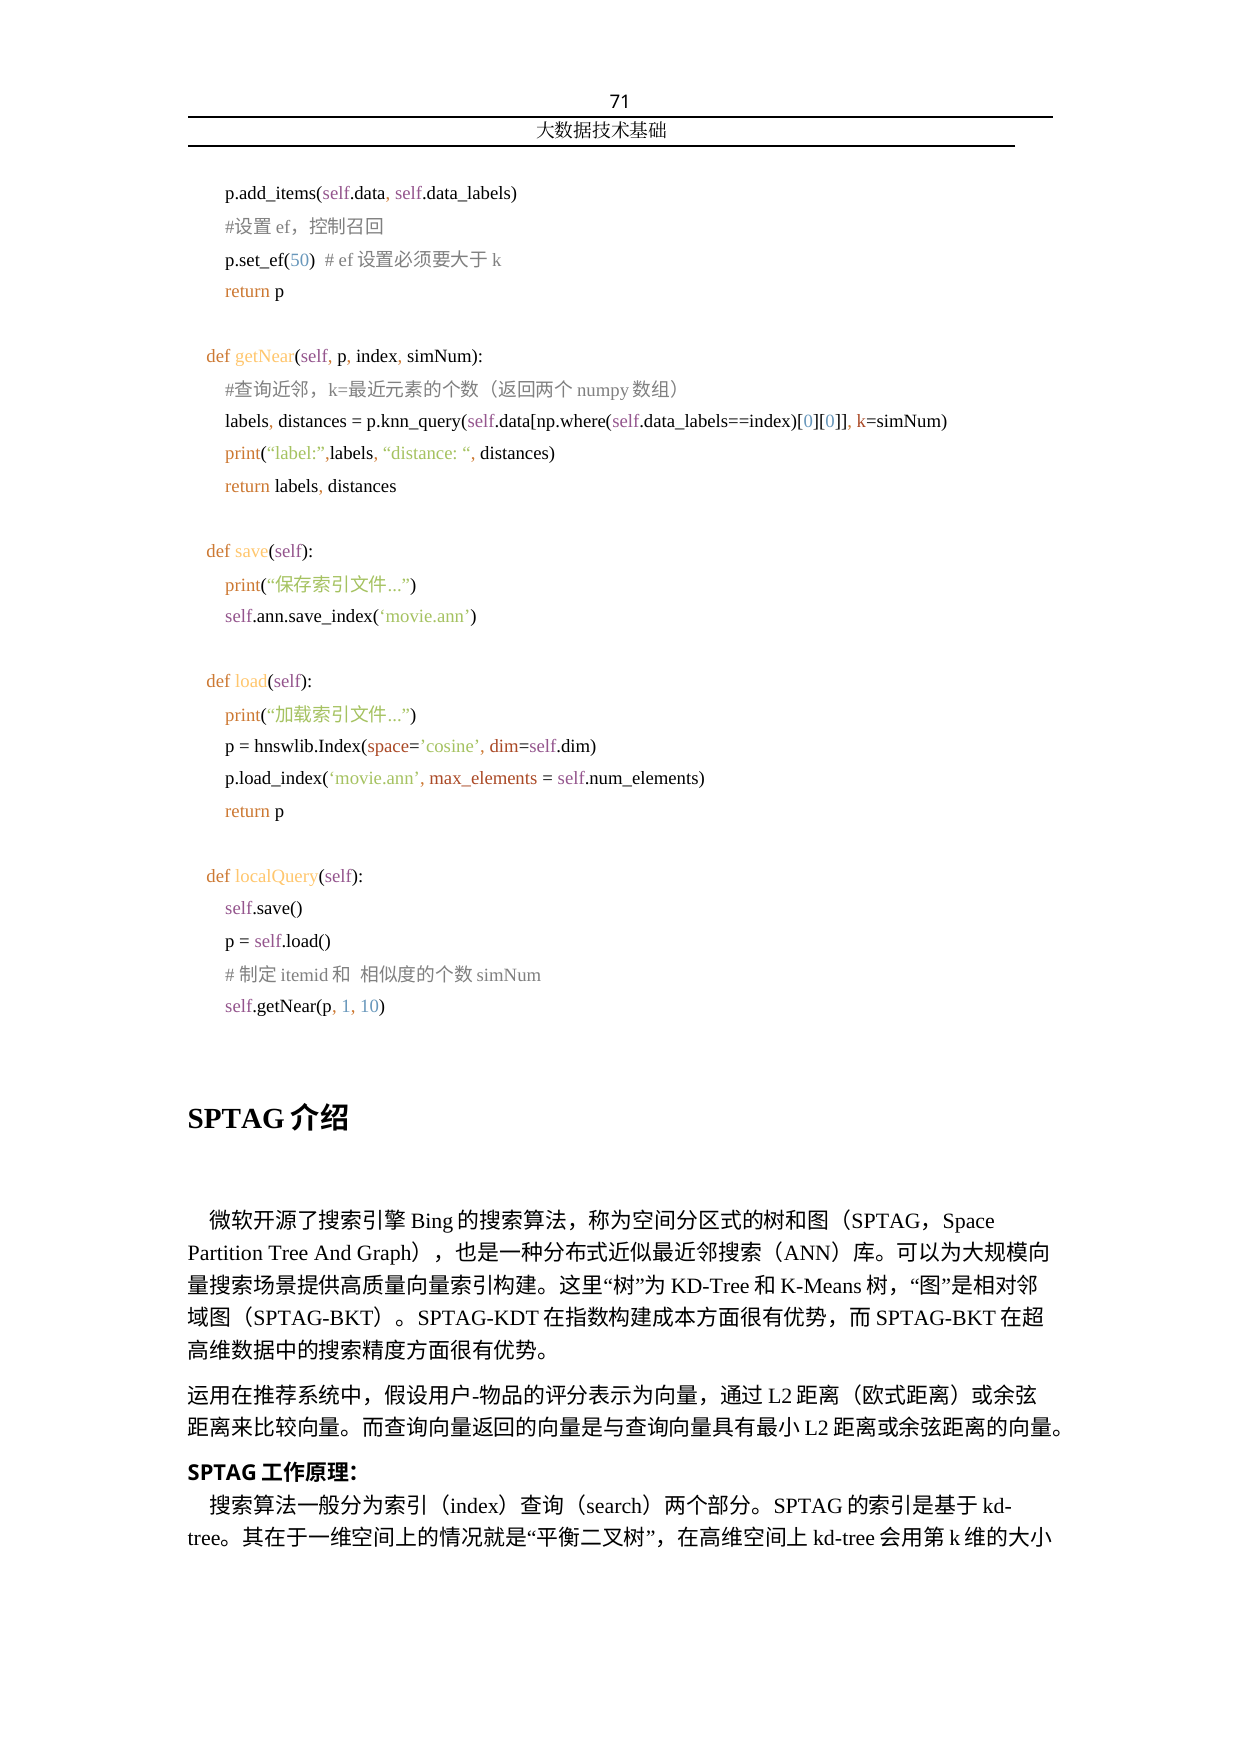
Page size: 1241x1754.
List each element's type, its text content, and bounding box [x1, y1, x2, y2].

subtitle SPTAG介绍 [187, 1083, 1053, 1148]
text 运用在推荐系统中，假设用户-物品的评分表示为向量，通过L2距离（欧式距离）或余弦距离来比较向量。而查询向量返回的向量是与查询向量具有最小L2距离或余弦距离的向量。 [187, 1377, 1053, 1442]
text SPTAG工作原理： [187, 1455, 1053, 1487]
text 微软开源了搜索引擎Bing的搜索算法，称为空间分区式的树和图（SPTAG，Space Partition Tree And Graph），也是一种分布式近似最近邻搜索（ANN）库。可以为大规模向量搜索场景提供高质量向量索引构建。这里“树”为KD-Tree和K-Means树，“图”是相对邻域图（SPTAG-BKT）。SPTAG-KDT在指数构建成本方面很有优势，而SPTAG-BKT在超高维数据中的搜索精度方面很有优势。 [187, 1202, 1053, 1365]
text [187, 1487, 1053, 1552]
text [187, 177, 1053, 1022]
